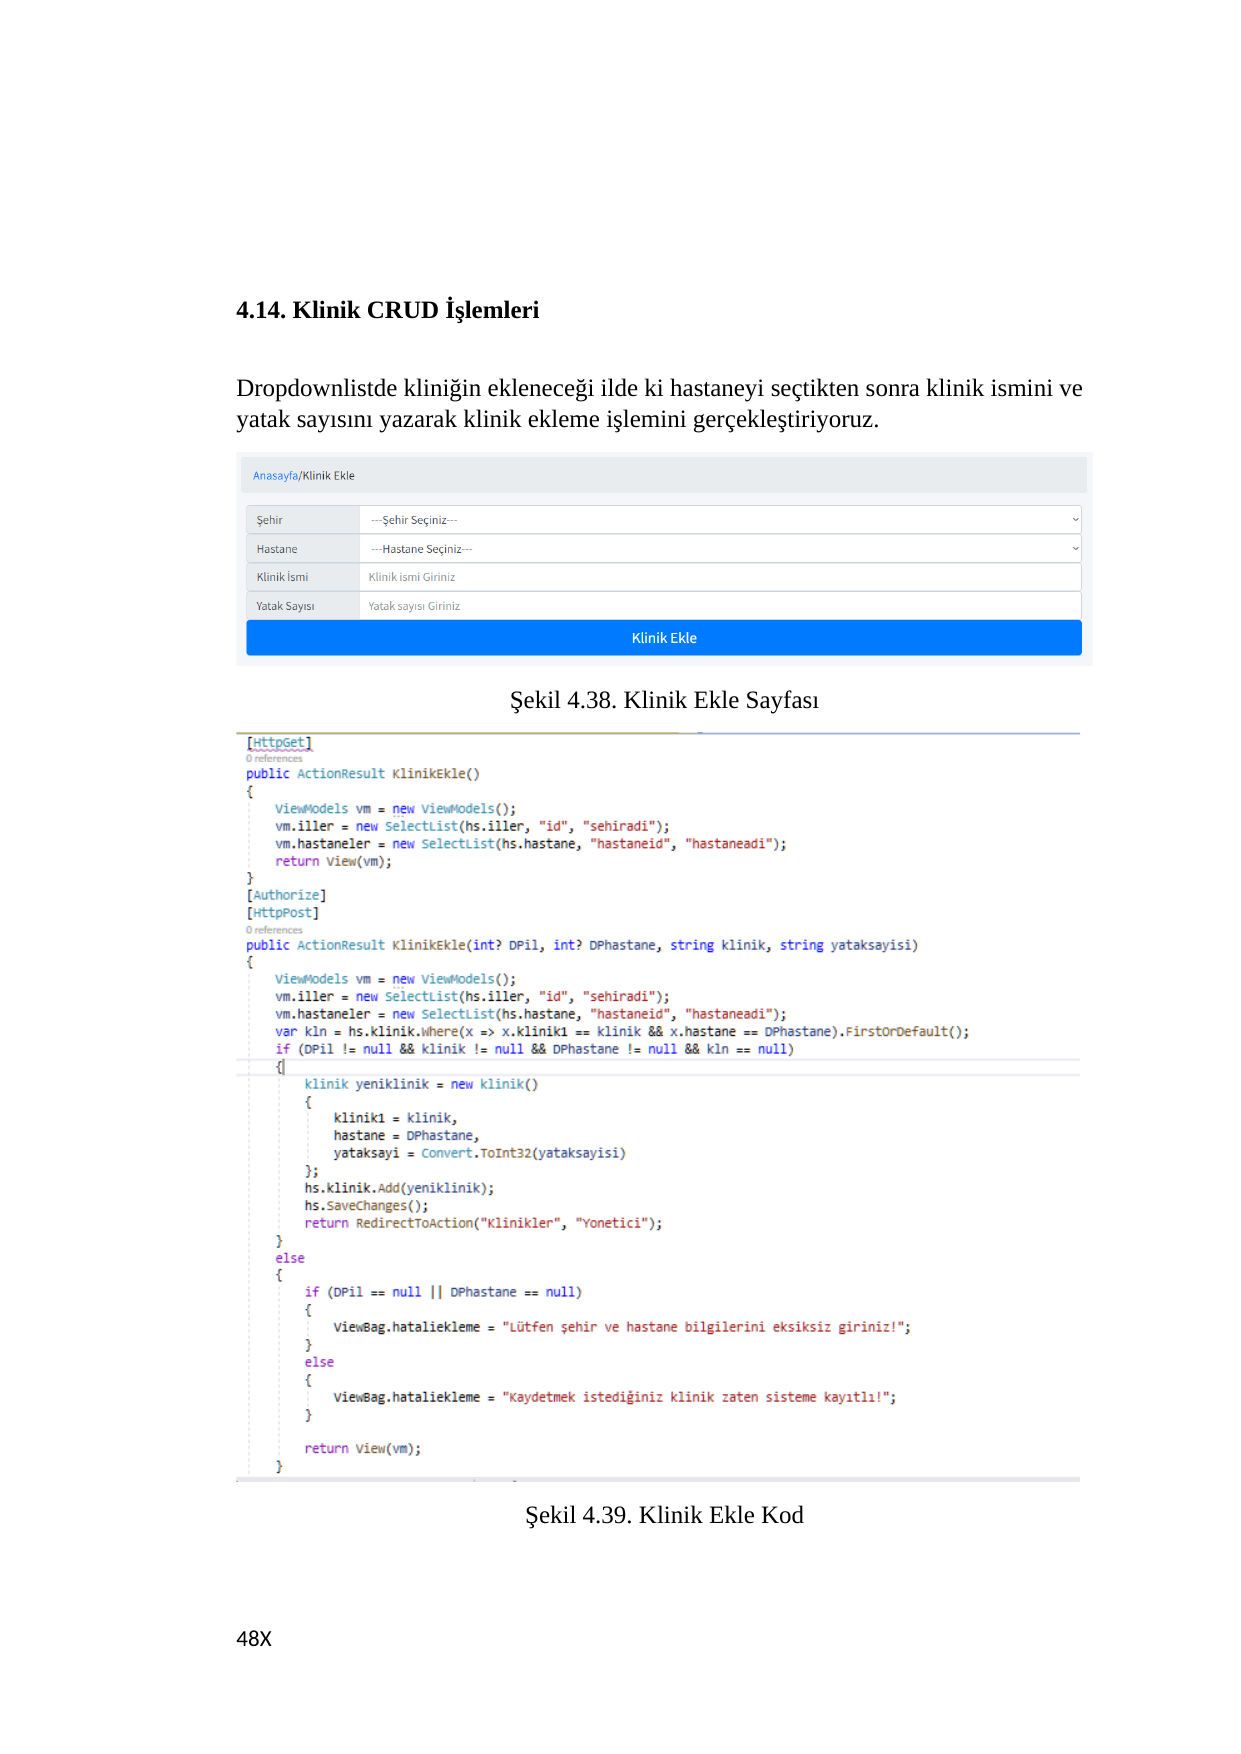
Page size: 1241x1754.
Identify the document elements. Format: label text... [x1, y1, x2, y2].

text Dropdownlistde kliniğin ekleneceği ilde ki hastaneyi seçtikten sonra klinik ismini ve yatak sayısını yazarak klinik ekleme işlemini gerçekleştiriyoruz. [236, 373, 1093, 433]
text Şekil 4.39. Klinik Ekle Kod [236, 1500, 1093, 1529]
subtitle 4.14. Klinik CRUD İşlemleri [236, 295, 1093, 324]
picture [236, 452, 1093, 666]
picture [236, 732, 1080, 1482]
text Şekil 4.38. Klinik Ekle Sayfası [236, 685, 1093, 713]
